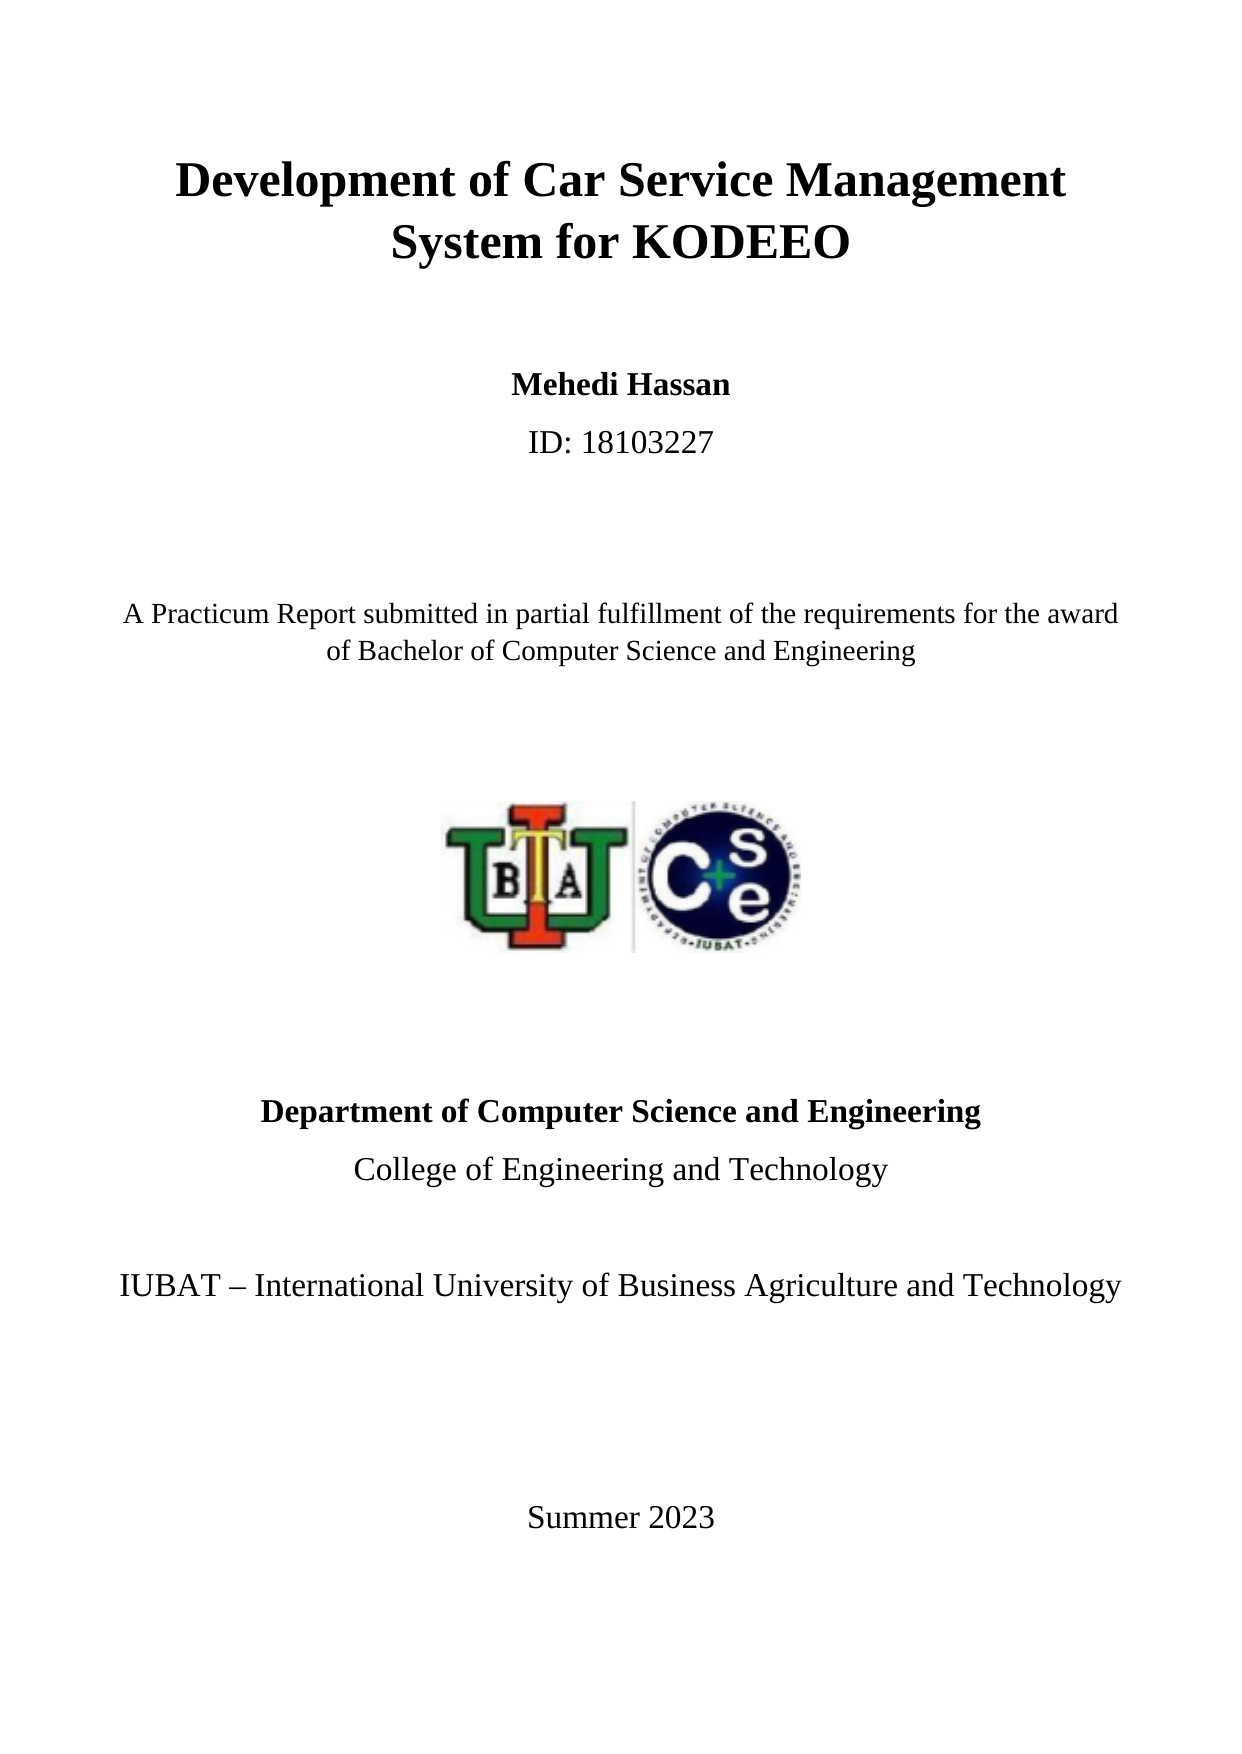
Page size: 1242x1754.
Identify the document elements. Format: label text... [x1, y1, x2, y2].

text IUBAT – International University of Business Agriculture and Technology [112, 1266, 1129, 1304]
text College of Engineering and Technology [112, 1149, 1129, 1188]
text Summer 2023 [112, 1498, 1129, 1536]
picture [440, 801, 802, 953]
text Mehedi Hassan [112, 364, 1129, 403]
text Development of Car Service Management System for KODEEO [112, 150, 1129, 269]
text A Practicum Report submitted in partial fulfillment of the requirements for the award of Bachelor of Computer Science and Engineering [112, 596, 1129, 666]
text ID: 18103227 [112, 422, 1129, 461]
text Department of Computer Science and Engineering [112, 1092, 1129, 1130]
